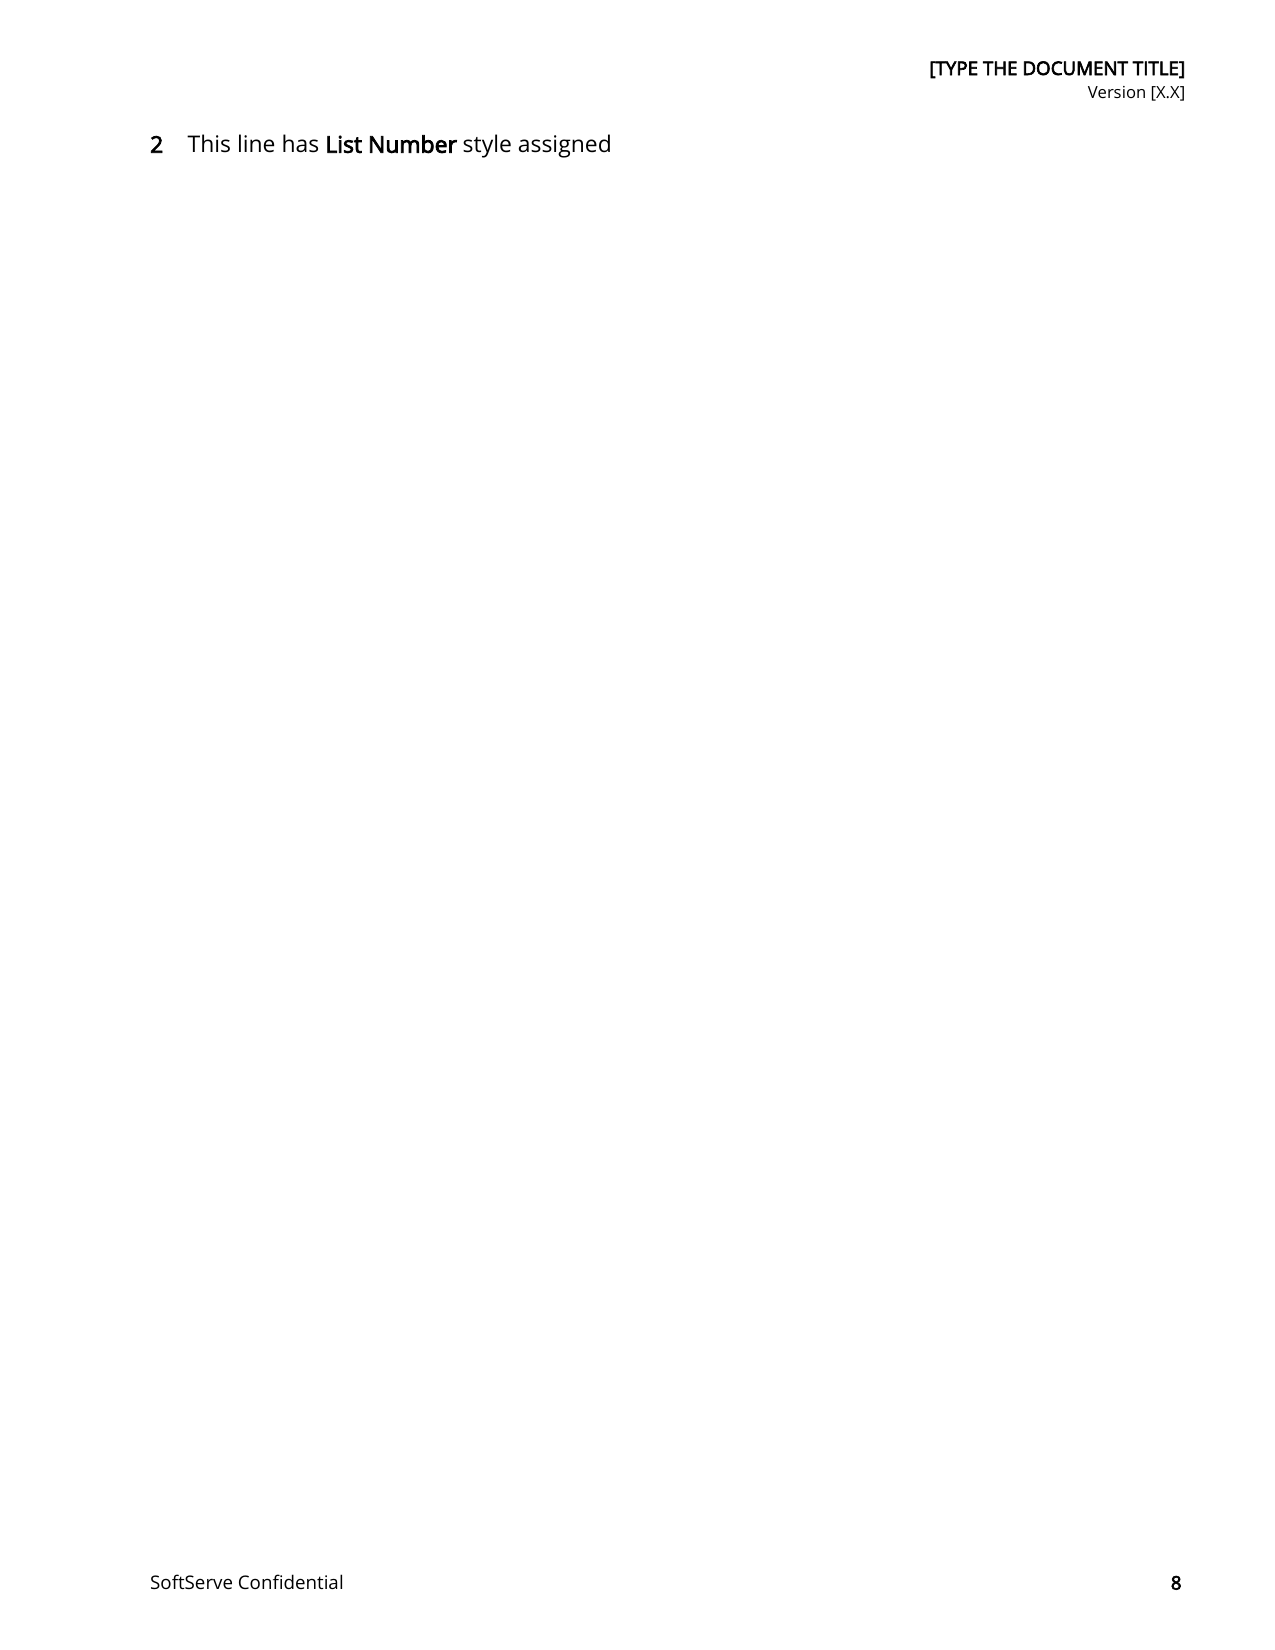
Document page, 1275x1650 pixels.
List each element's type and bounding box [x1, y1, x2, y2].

list [150, 128, 1185, 159]
